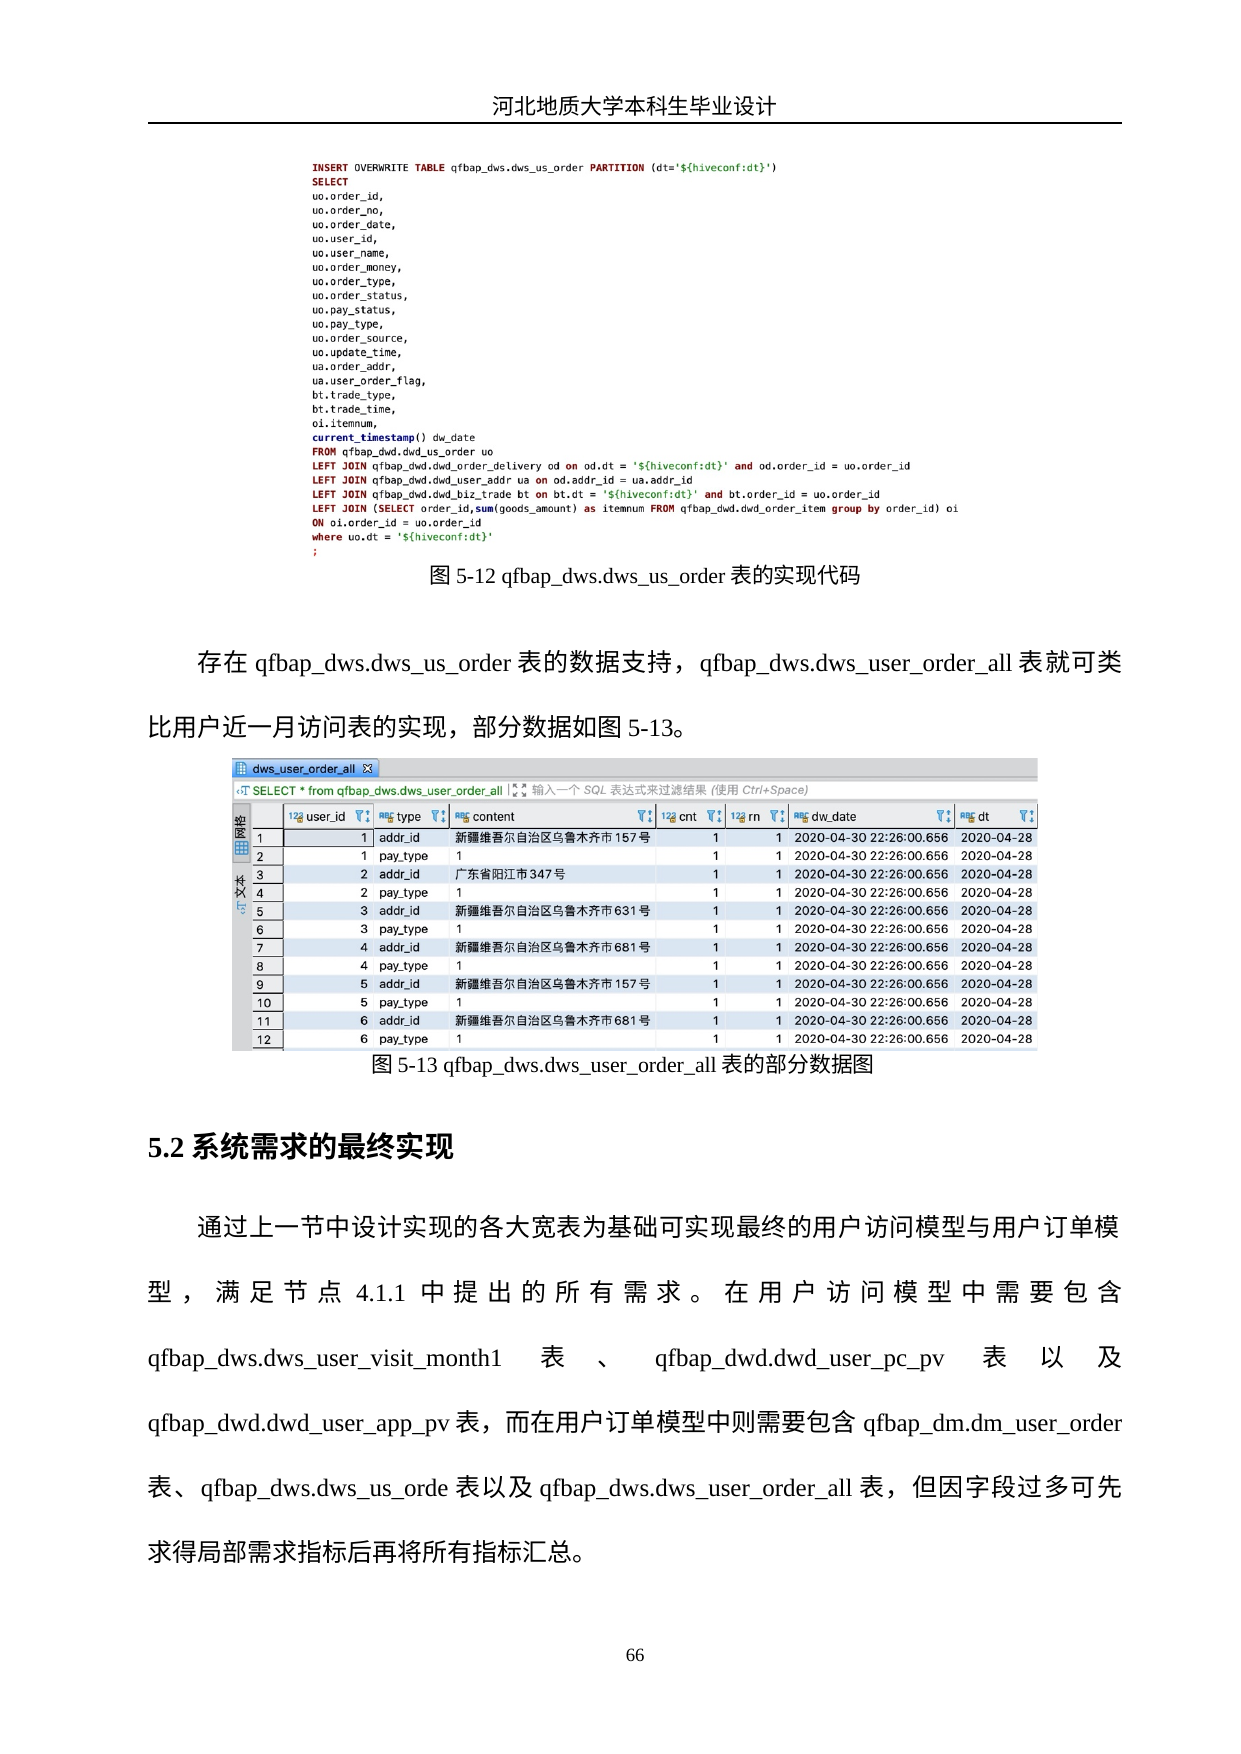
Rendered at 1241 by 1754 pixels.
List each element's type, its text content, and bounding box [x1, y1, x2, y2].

text 存在qfbap_dws.dws_us_order表的数据支持，qfbap_dws.dws_user_order_all表就可类比用户近一月访问表的实现，部分数据如图5-13。 [148, 628, 1122, 758]
picture [232, 758, 1038, 1051]
picture [310, 160, 959, 557]
text 通过上一节中设计实现的各大宽表为基础可实现最终的用户访问模型与用户订单模型，满足节点4.1.1中提出的所有需求。在用户访问模型中需要包含qfbap_dws.dws_user_visit_month1表、qfbap_dwd.dwd_user_pc_pv表以及qfbap_dwd.dwd_user_app_pv表，而在用户订单模型中则需要包含qfbap_dm.dm_user_order表、qfbap_dws.dws_us_orde表以及qfbap_dws.dws_user_order_all表，但因字段过多可先求得局部需求指标后再将所有指标汇总。 [148, 1193, 1122, 1583]
subtitle 5.2 系统需求的最终实现 [148, 1112, 1122, 1177]
